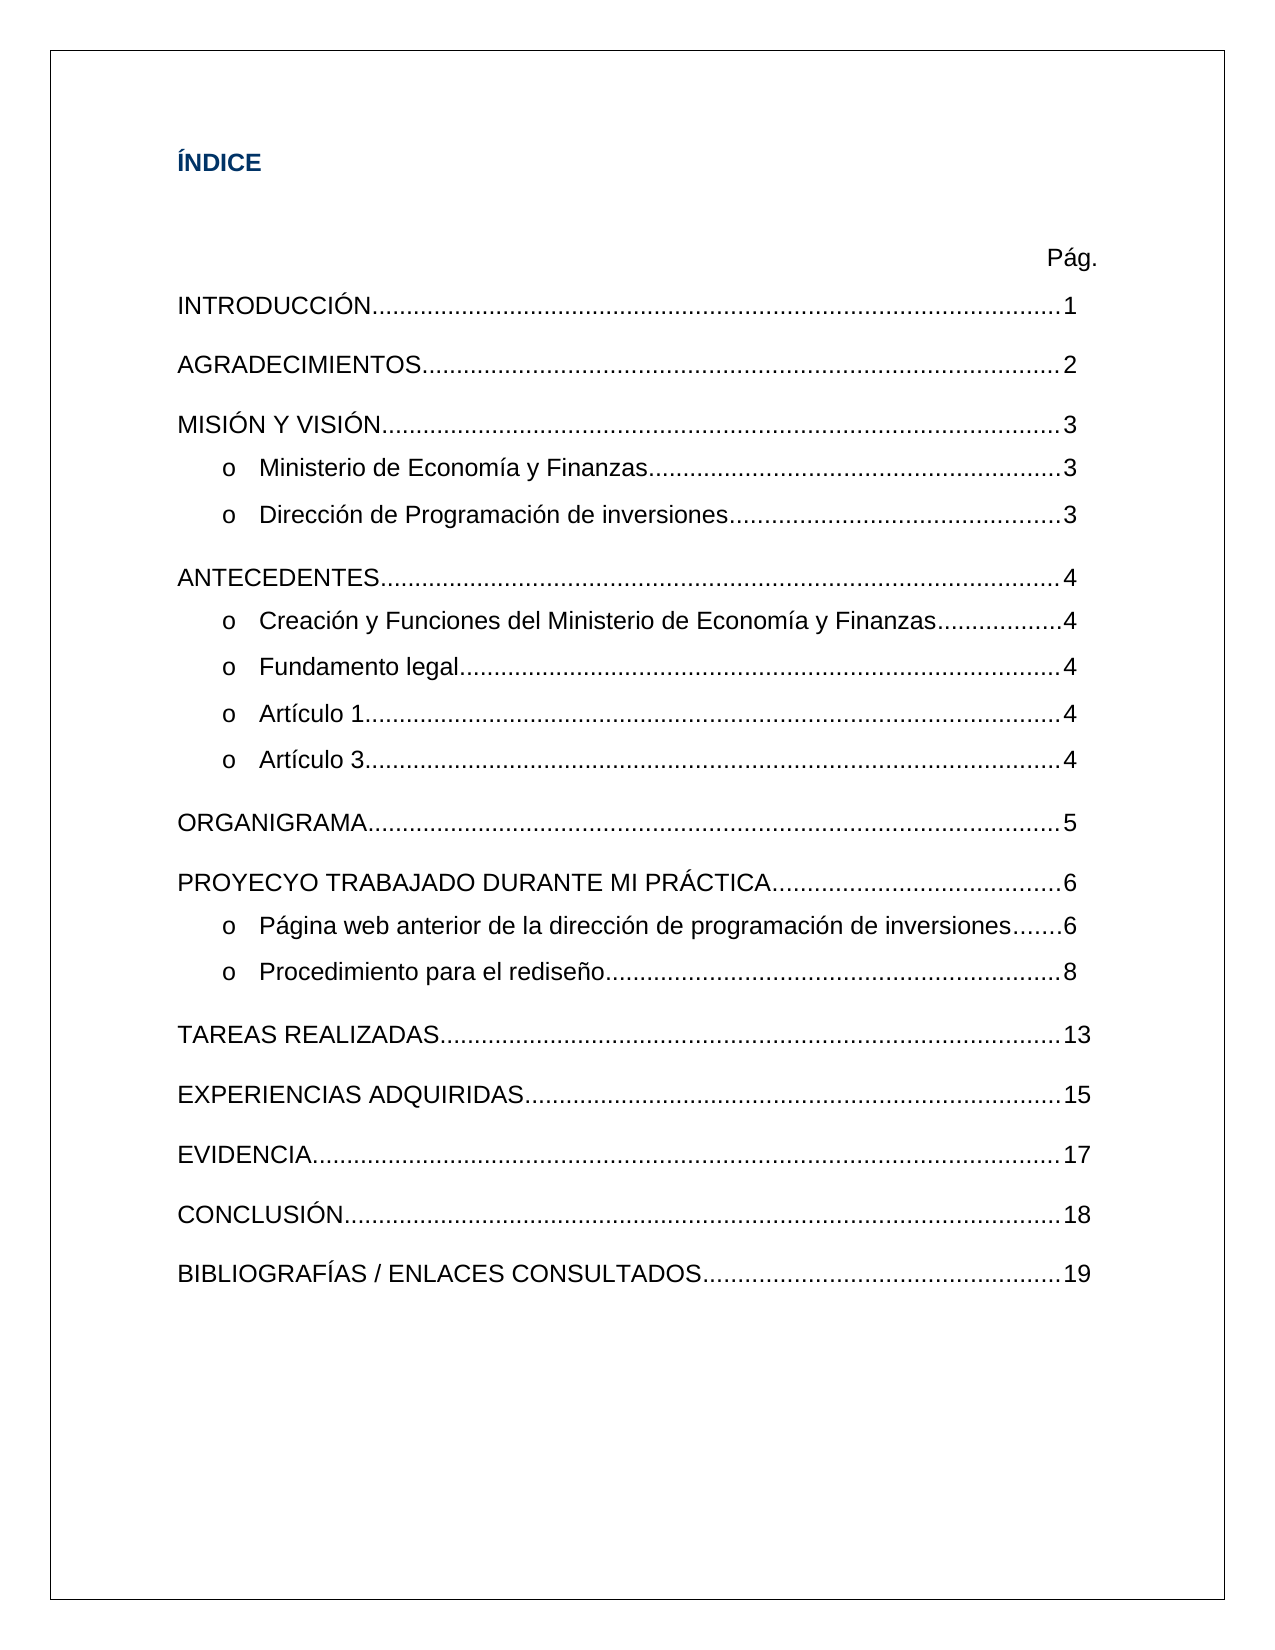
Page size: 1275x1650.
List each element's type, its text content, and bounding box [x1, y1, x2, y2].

text PROYECYO TRABAJADO DURANTE MI PRÁCTICA 6 [177, 868, 1098, 896]
text Pág. [177, 243, 1098, 272]
text ANTECEDENTES 4 [177, 563, 1098, 591]
list Dirección de Programación de inversiones 3 [221, 500, 1098, 531]
text EVIDENCIA 17 [177, 1140, 1098, 1168]
list Artículo 3 4 [221, 745, 1098, 776]
text ORGANIGRAMA 5 [177, 808, 1098, 837]
text BIBLIOGRAFÍAS / ENLACES CONSULTADOS 19 [177, 1259, 1098, 1288]
list Procedimiento para el rediseño 8 [221, 957, 1098, 988]
list Artículo 1 4 [221, 698, 1098, 729]
list Ministerio de Economía y Finanzas 3 [221, 453, 1098, 484]
list Creación y Funciones del Ministerio de Economía y Finanzas 4 [221, 606, 1098, 637]
text ÍNDICE [177, 147, 1098, 176]
list Fundamento legal 4 [221, 652, 1098, 683]
text INTRODUCCIÓN 1 [177, 291, 1098, 319]
list Página web anterior de la dirección de programación de inversiones 6 [221, 911, 1098, 942]
text TAREAS REALIZADAS 13 [177, 1020, 1098, 1049]
text CONCLUSIÓN 18 [177, 1199, 1098, 1228]
text EXPERIENCIAS ADQUIRIDAS 15 [177, 1080, 1098, 1109]
text AGRADECIMIENTOS 2 [177, 350, 1098, 379]
text MISIÓN Y VISIÓN 3 [177, 410, 1098, 439]
